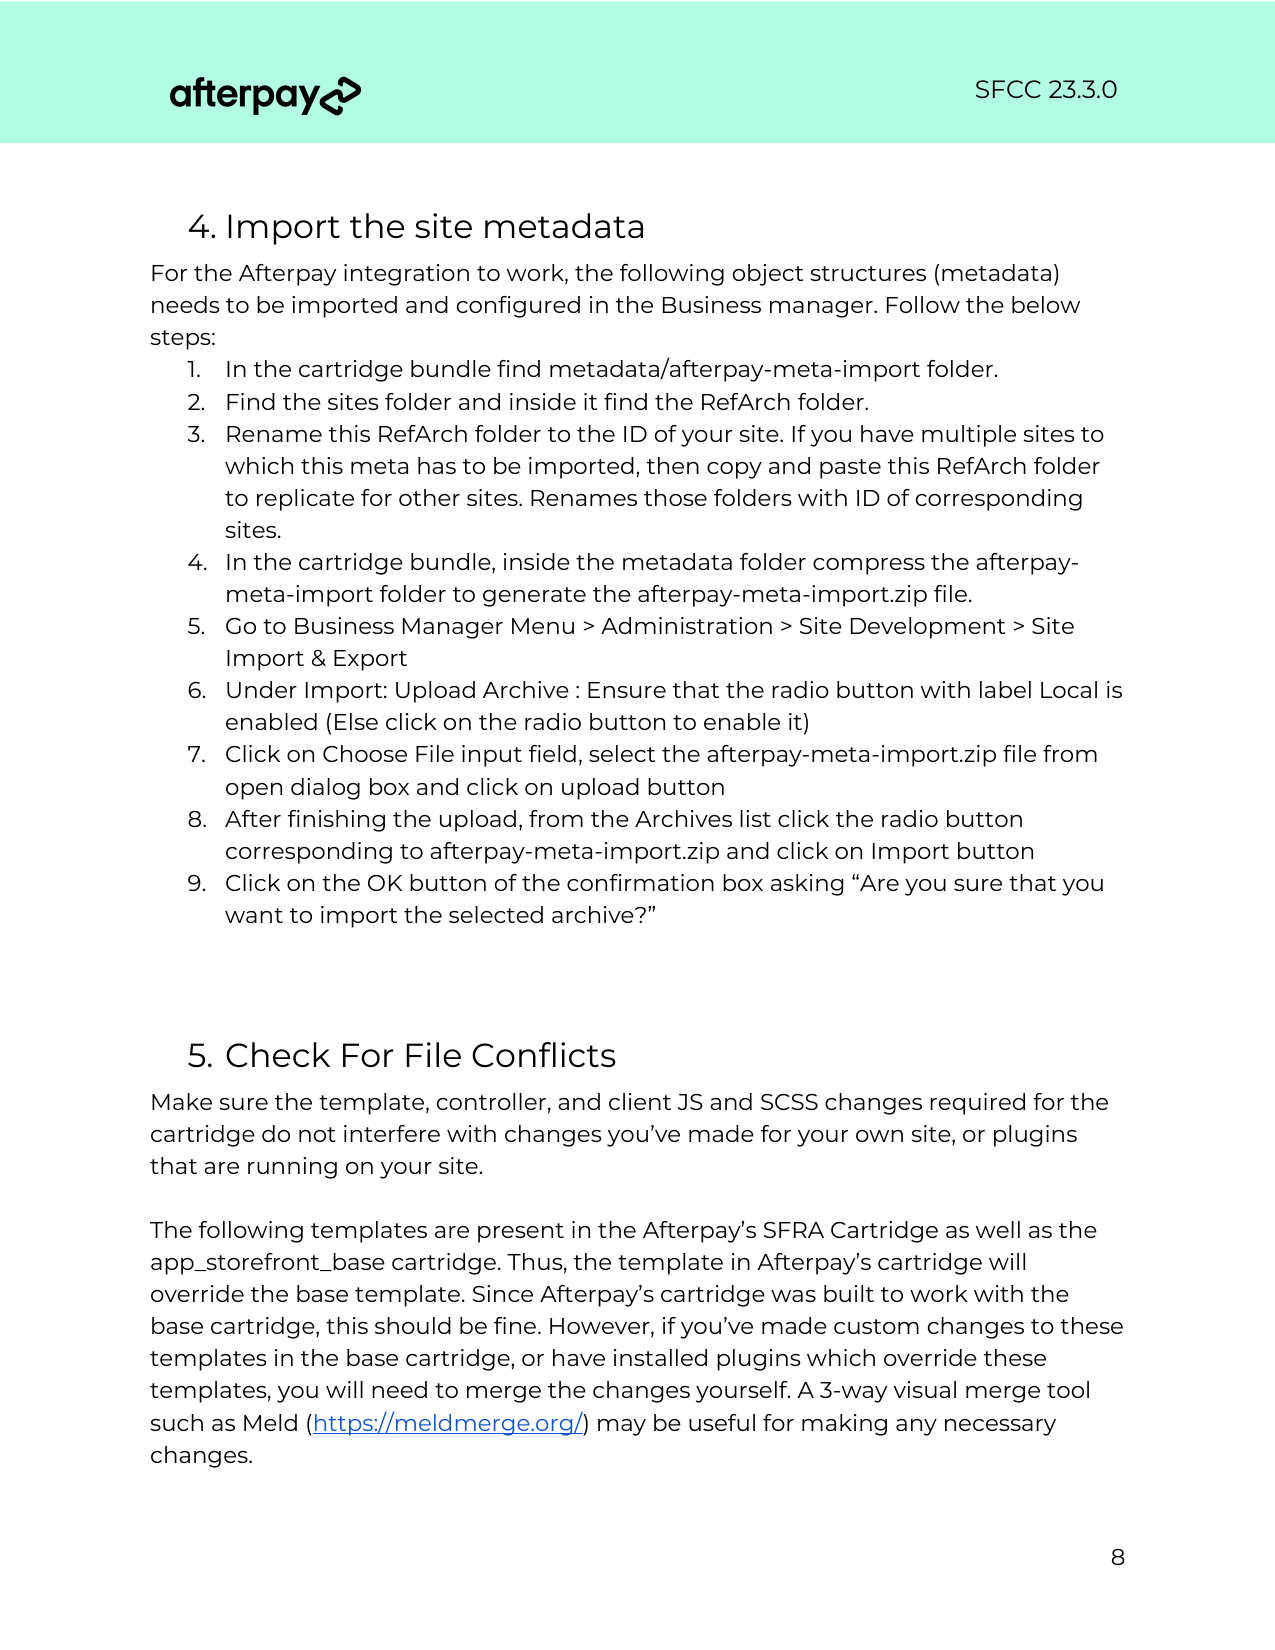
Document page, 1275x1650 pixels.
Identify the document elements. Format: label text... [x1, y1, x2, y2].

list Click on the OK button of the confirmation box asking “Are you sure that you want to import the selected archive?” [187, 869, 1125, 929]
list Under Import: Upload Archive : Ensure that the radio button with label Local is enabled (Else click on the radio button to enable it) [187, 676, 1125, 736]
list In the cartridge bundle, inside the metadata folder compress the afterpay-meta-import folder to generate the afterpay-meta-import.zip file. [187, 548, 1125, 608]
list After finishing the upload, from the Archives list click the radio button corresponding to afterpay-meta-import.zip and click on Import button [187, 805, 1125, 865]
list Find the sites folder and inside it find the RefArch folder. [187, 388, 1125, 416]
text For the Afterpay integration to work, the following object structures (metadata) needs to be imported and configured in the Business manager. Follow the below steps: [150, 259, 1125, 351]
list Rename this RefArch folder to the ID of your site. If you have multiple sites to which this meta has to be imported, then copy and paste this RefArch folder to replicate for other sites. Renames those folders with ID of corresponding sites. [187, 420, 1125, 544]
list Click on Choose File input field, select the afterpay-meta-import.zip file from open dialog box and click on upload button [187, 741, 1125, 801]
subtitle Check For File Conflicts [187, 1035, 1125, 1075]
list In the cartridge bundle find metadata/afterpay-meta-import folder. [187, 356, 1125, 383]
text Make sure the template, controller, and client JS and SCSS changes required for the cartridge do not interfere with changes you’ve made for your own site, or plugins that are running on your site. [150, 1088, 1125, 1180]
picture [134, 48, 397, 144]
subtitle Import the site metadata [187, 206, 1125, 247]
list Go to Business Manager Menu > Administration > Site Development > Site Import & Export [187, 612, 1125, 672]
